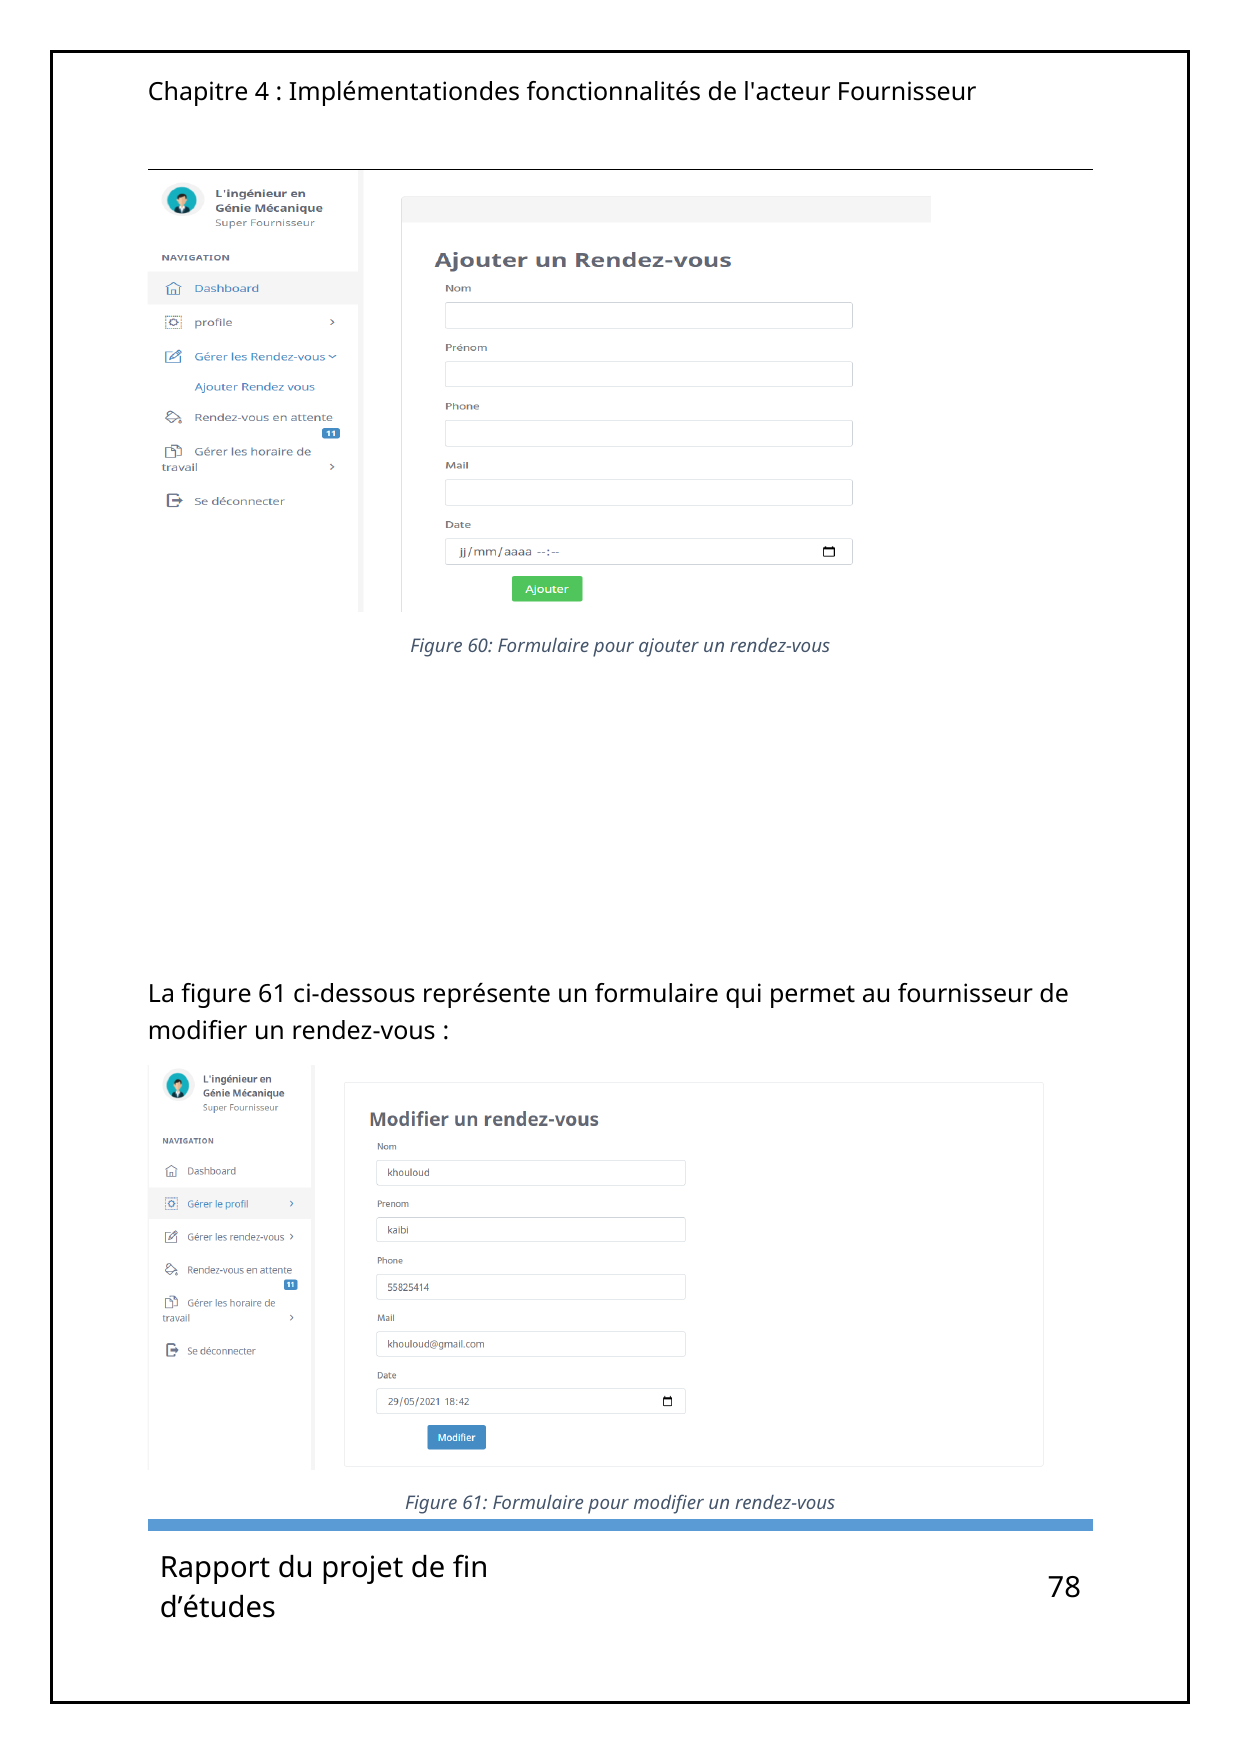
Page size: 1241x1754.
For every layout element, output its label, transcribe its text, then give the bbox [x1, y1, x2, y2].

picture [147, 170, 931, 612]
picture [147, 1065, 1048, 1470]
text La figure 61 ci-dessous représente un formulaire qui permet au fournisseur de modifier un rendez-vous : [148, 976, 1093, 1046]
